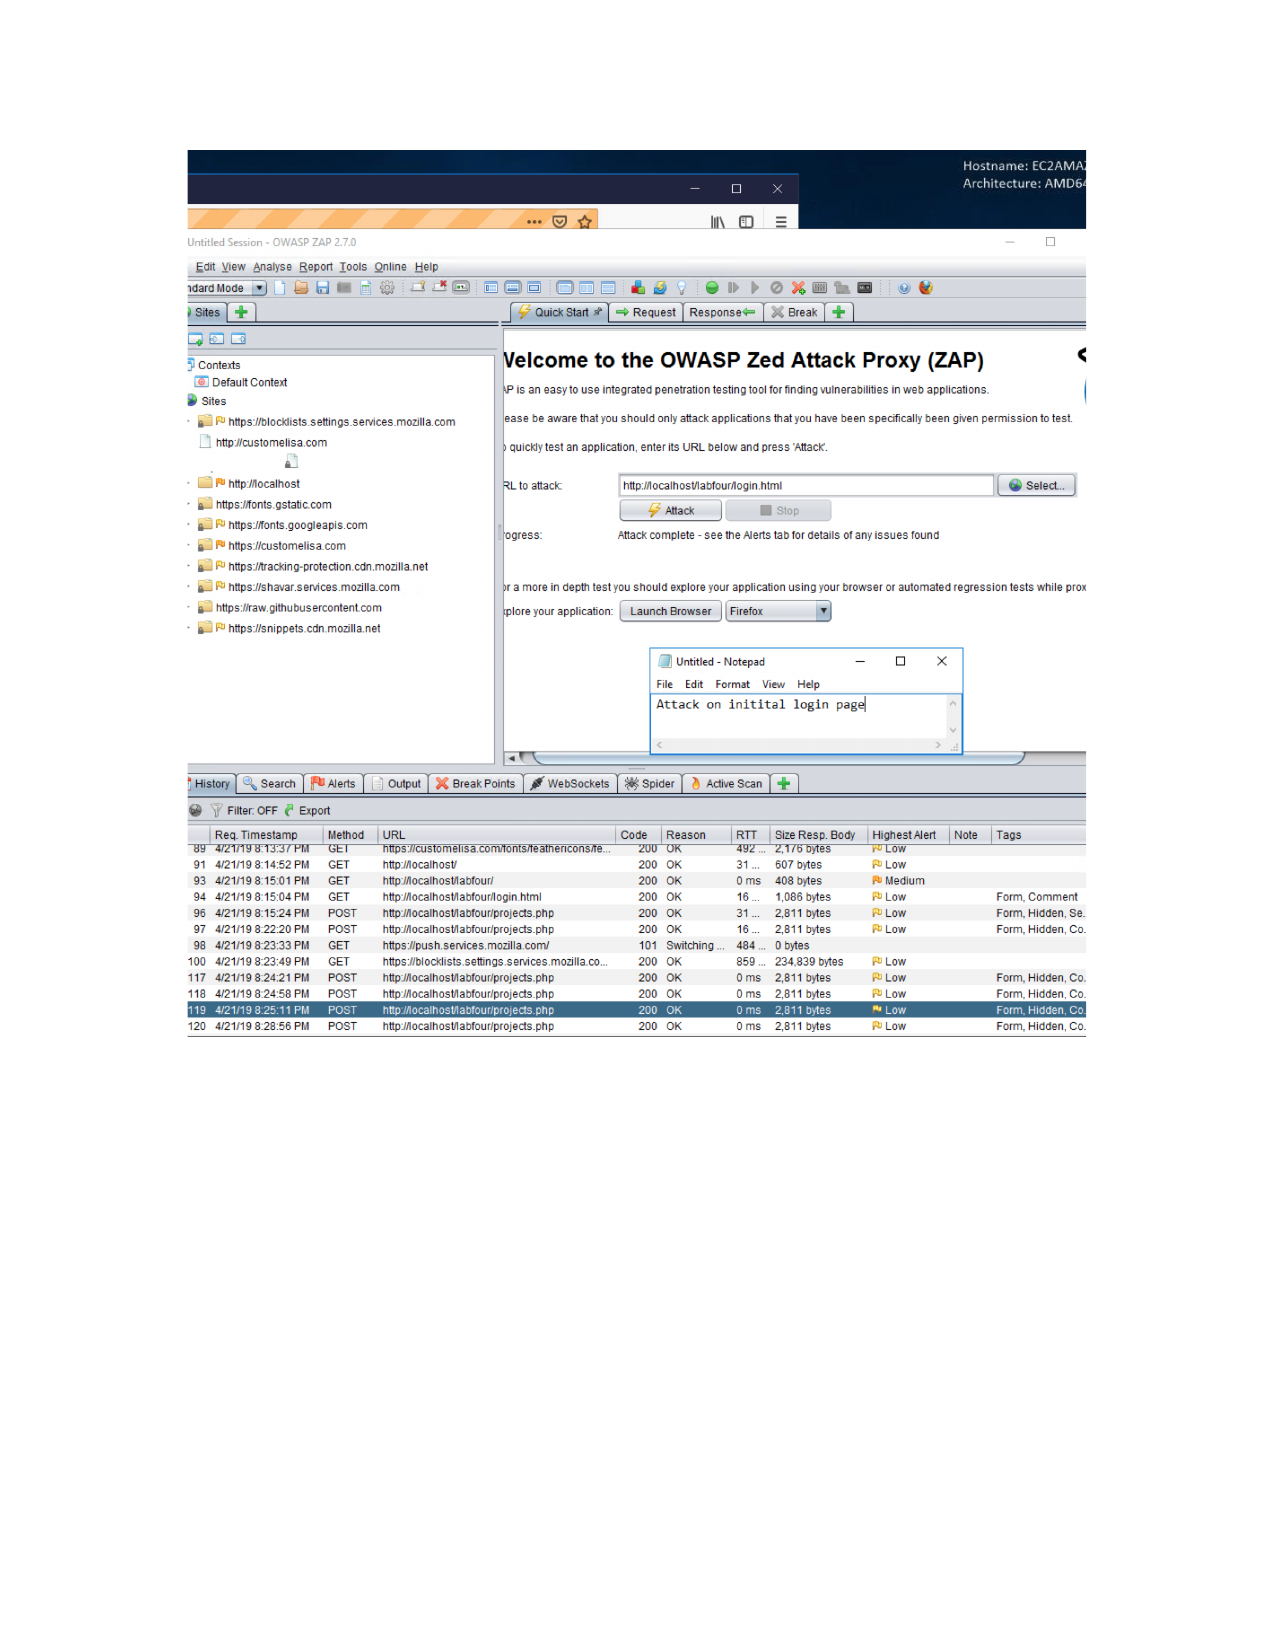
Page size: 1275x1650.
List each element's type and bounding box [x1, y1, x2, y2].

picture [187, 150, 1087, 1037]
